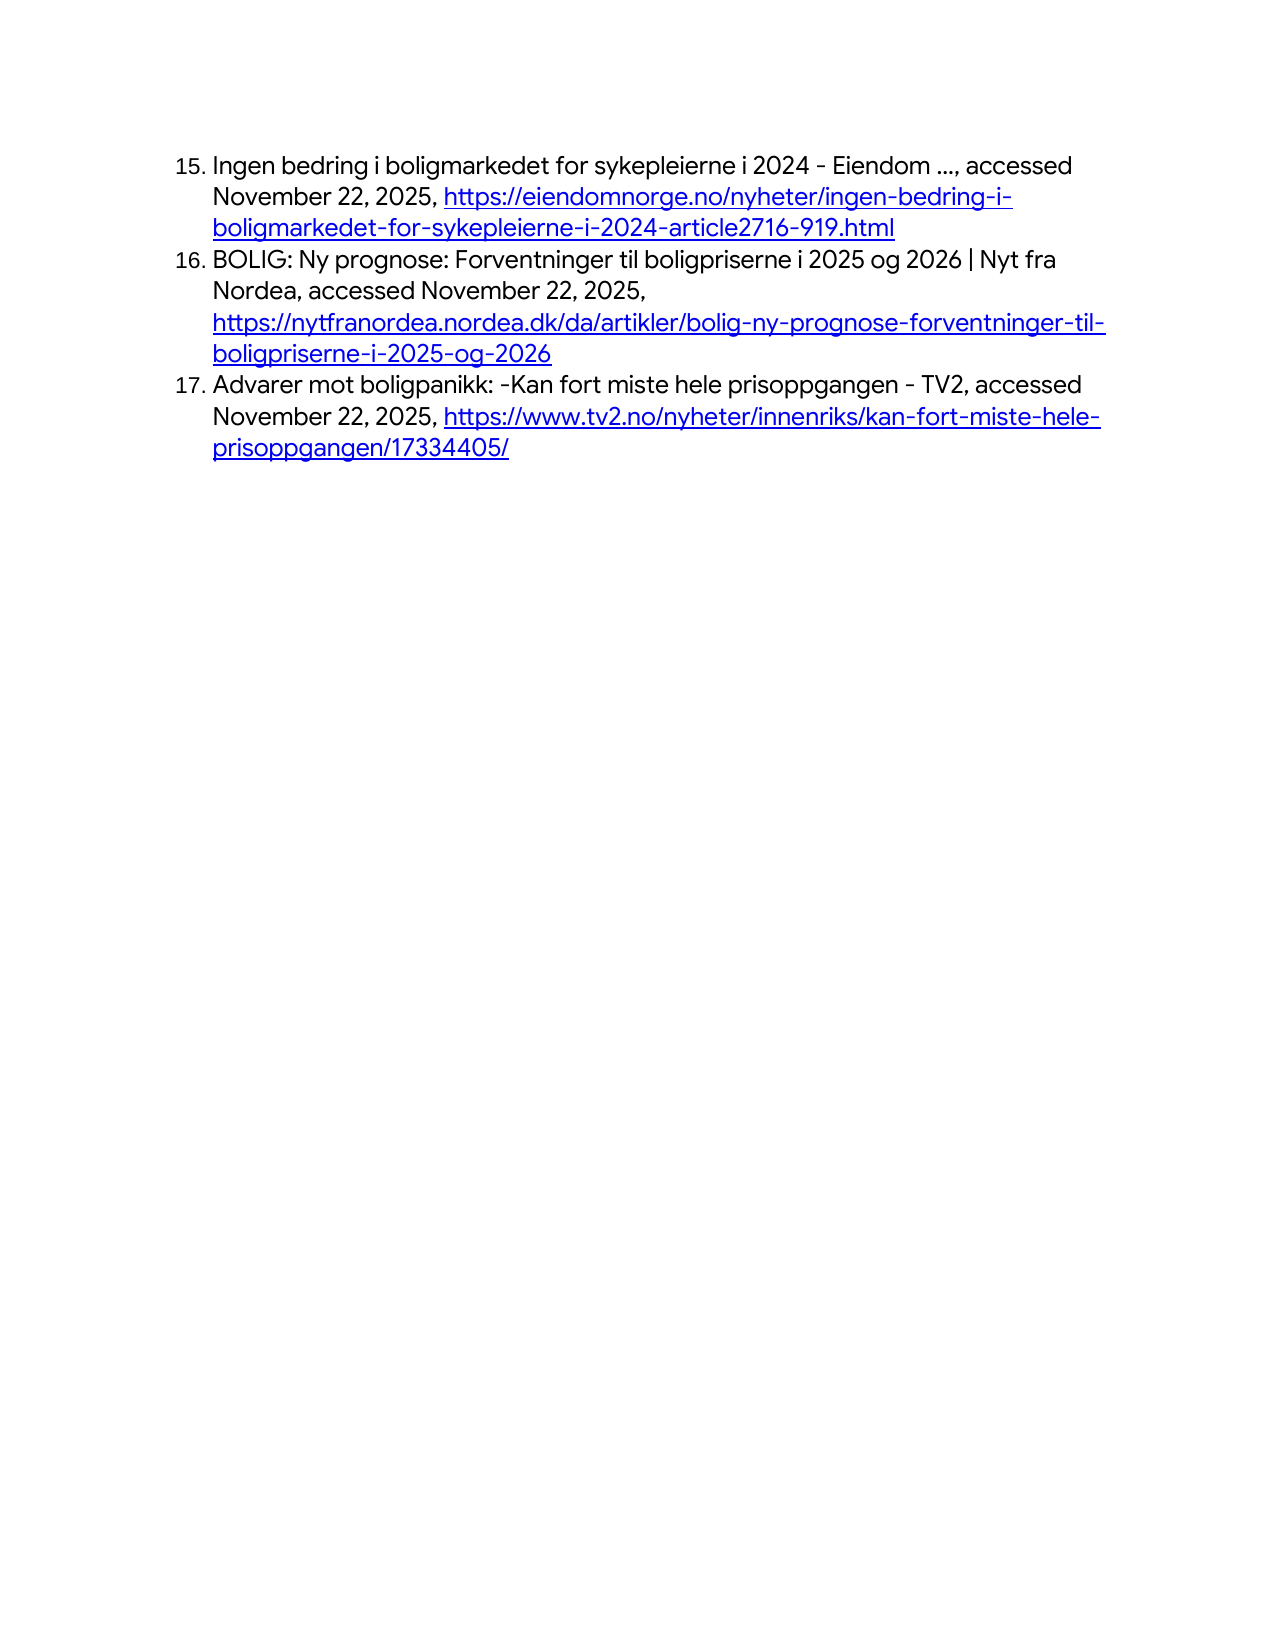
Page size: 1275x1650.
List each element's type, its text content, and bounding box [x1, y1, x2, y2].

list BOLIG: Ny prognose: Forventninger til boligpriserne i 2025 og 2026 | Nyt fra Nordea, accessed November 22, 2025, https://nytfranordea.nordea.dk/da/artikler/bolig-ny-prognose-forventninger-til-boligpriserne-i-2025-og-2026 [175, 244, 1125, 369]
list Ingen bedring i boligmarkedet for sykepleierne i 2024 - Eiendom ..., accessed November 22, 2025, https://eiendomnorge.no/nyheter/ingen-bedring-i-boligmarkedet-for-sykepleierne-i-2024-article2716-919.html [175, 150, 1125, 244]
list Advarer mot boligpanikk: -Kan fort miste hele prisoppgangen - TV2, accessed November 22, 2025, https://www.tv2.no/nyheter/innenriks/kan-fort-miste-hele-prisoppgangen/17334405/ [175, 369, 1125, 463]
